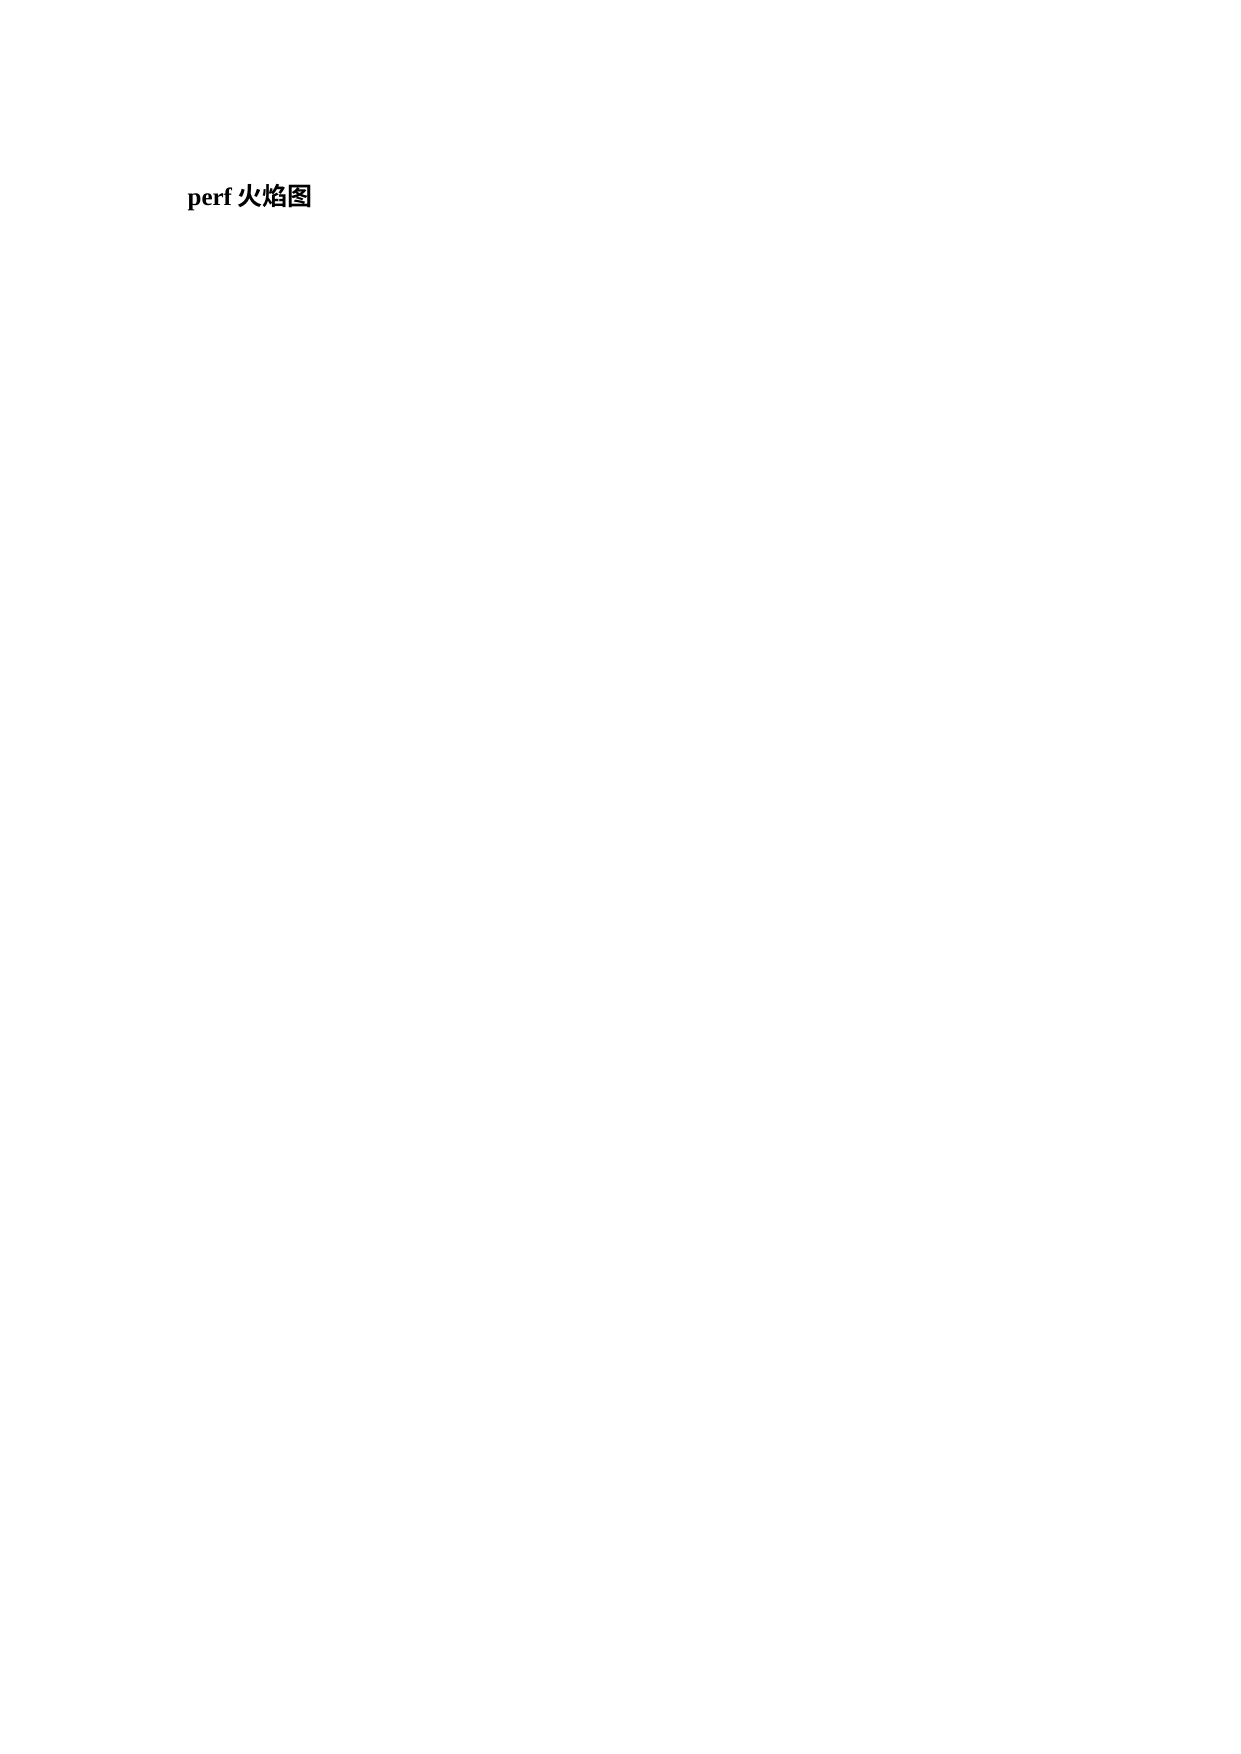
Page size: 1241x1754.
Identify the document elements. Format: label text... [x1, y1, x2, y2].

subtitle perf火焰图 [187, 162, 1053, 227]
